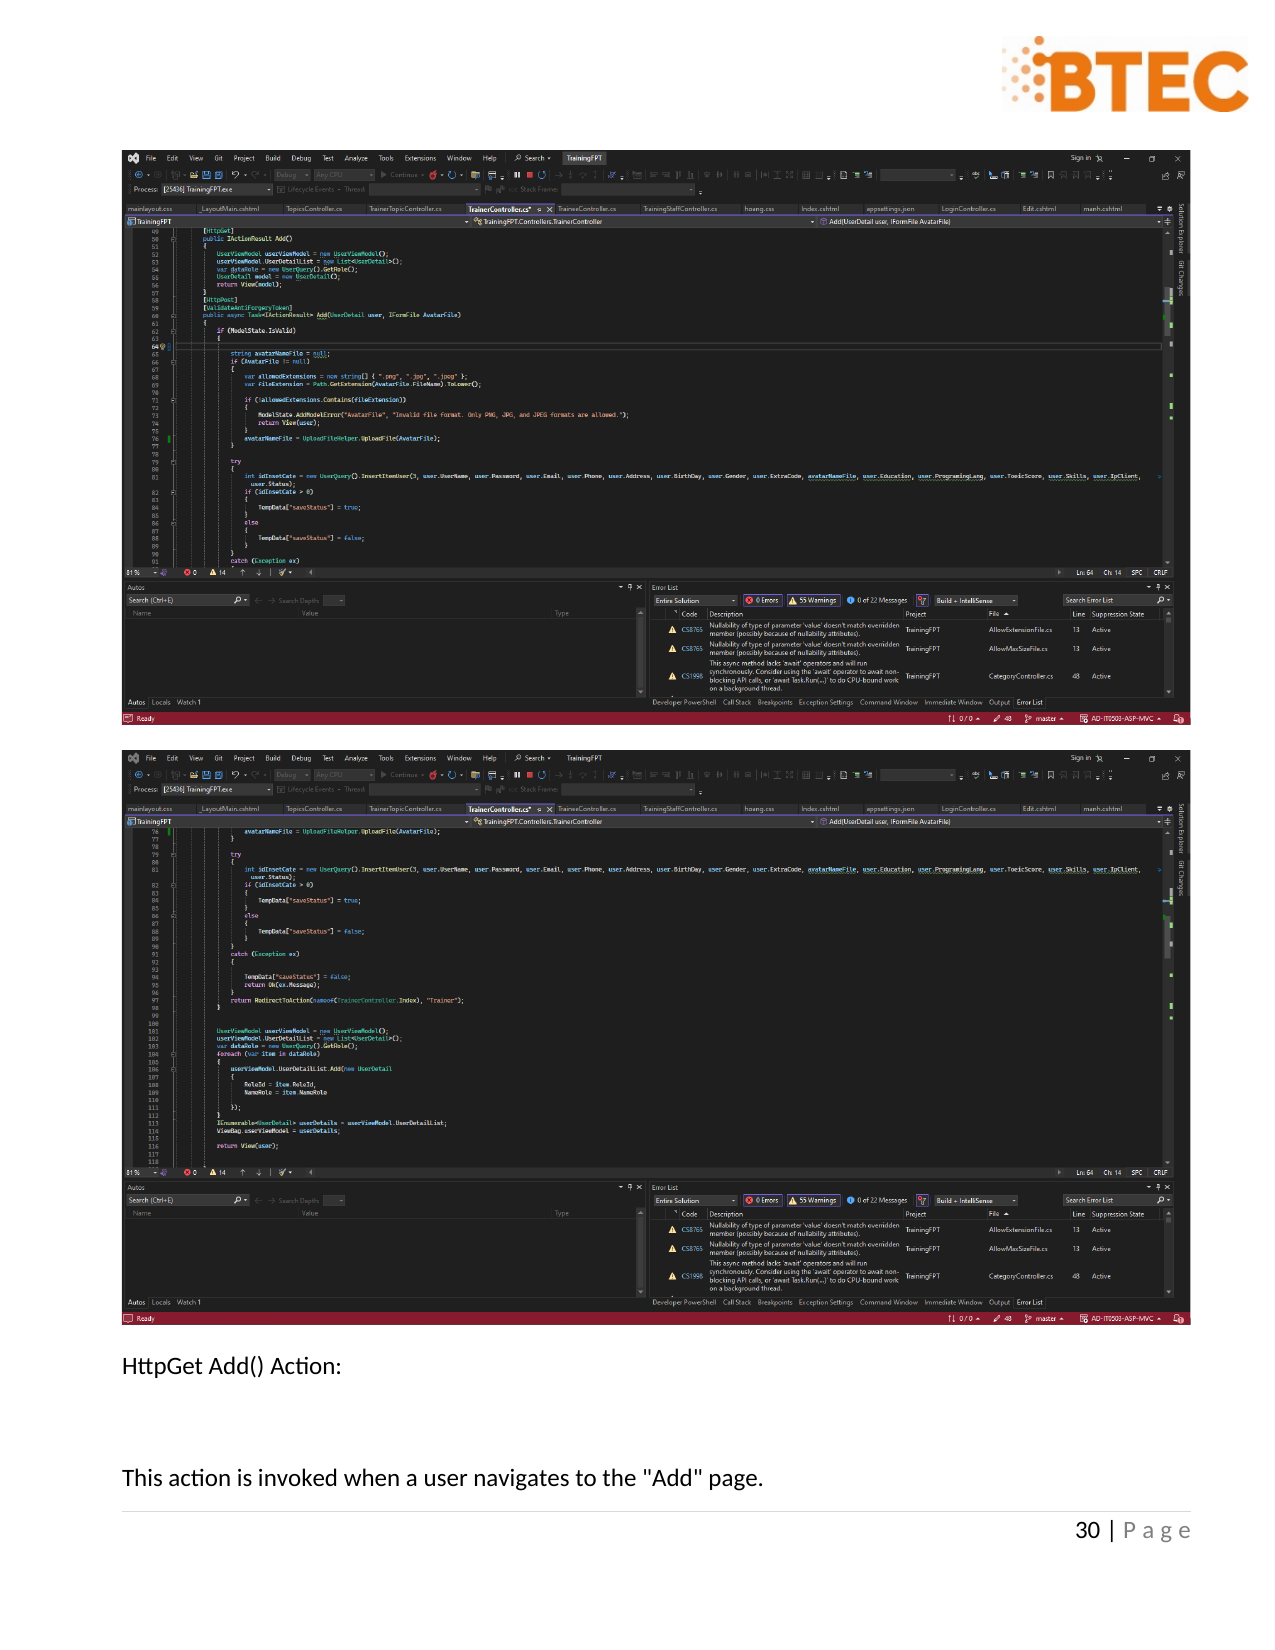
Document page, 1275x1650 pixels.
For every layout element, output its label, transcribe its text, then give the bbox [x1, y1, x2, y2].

text HttpGet Add() Action: [122, 1350, 1191, 1381]
picture [121, 150, 1191, 725]
picture [1001, 36, 1249, 112]
picture [121, 750, 1191, 1325]
text This action is invoked when a user navigates to the "Add" page. [122, 1462, 1191, 1492]
